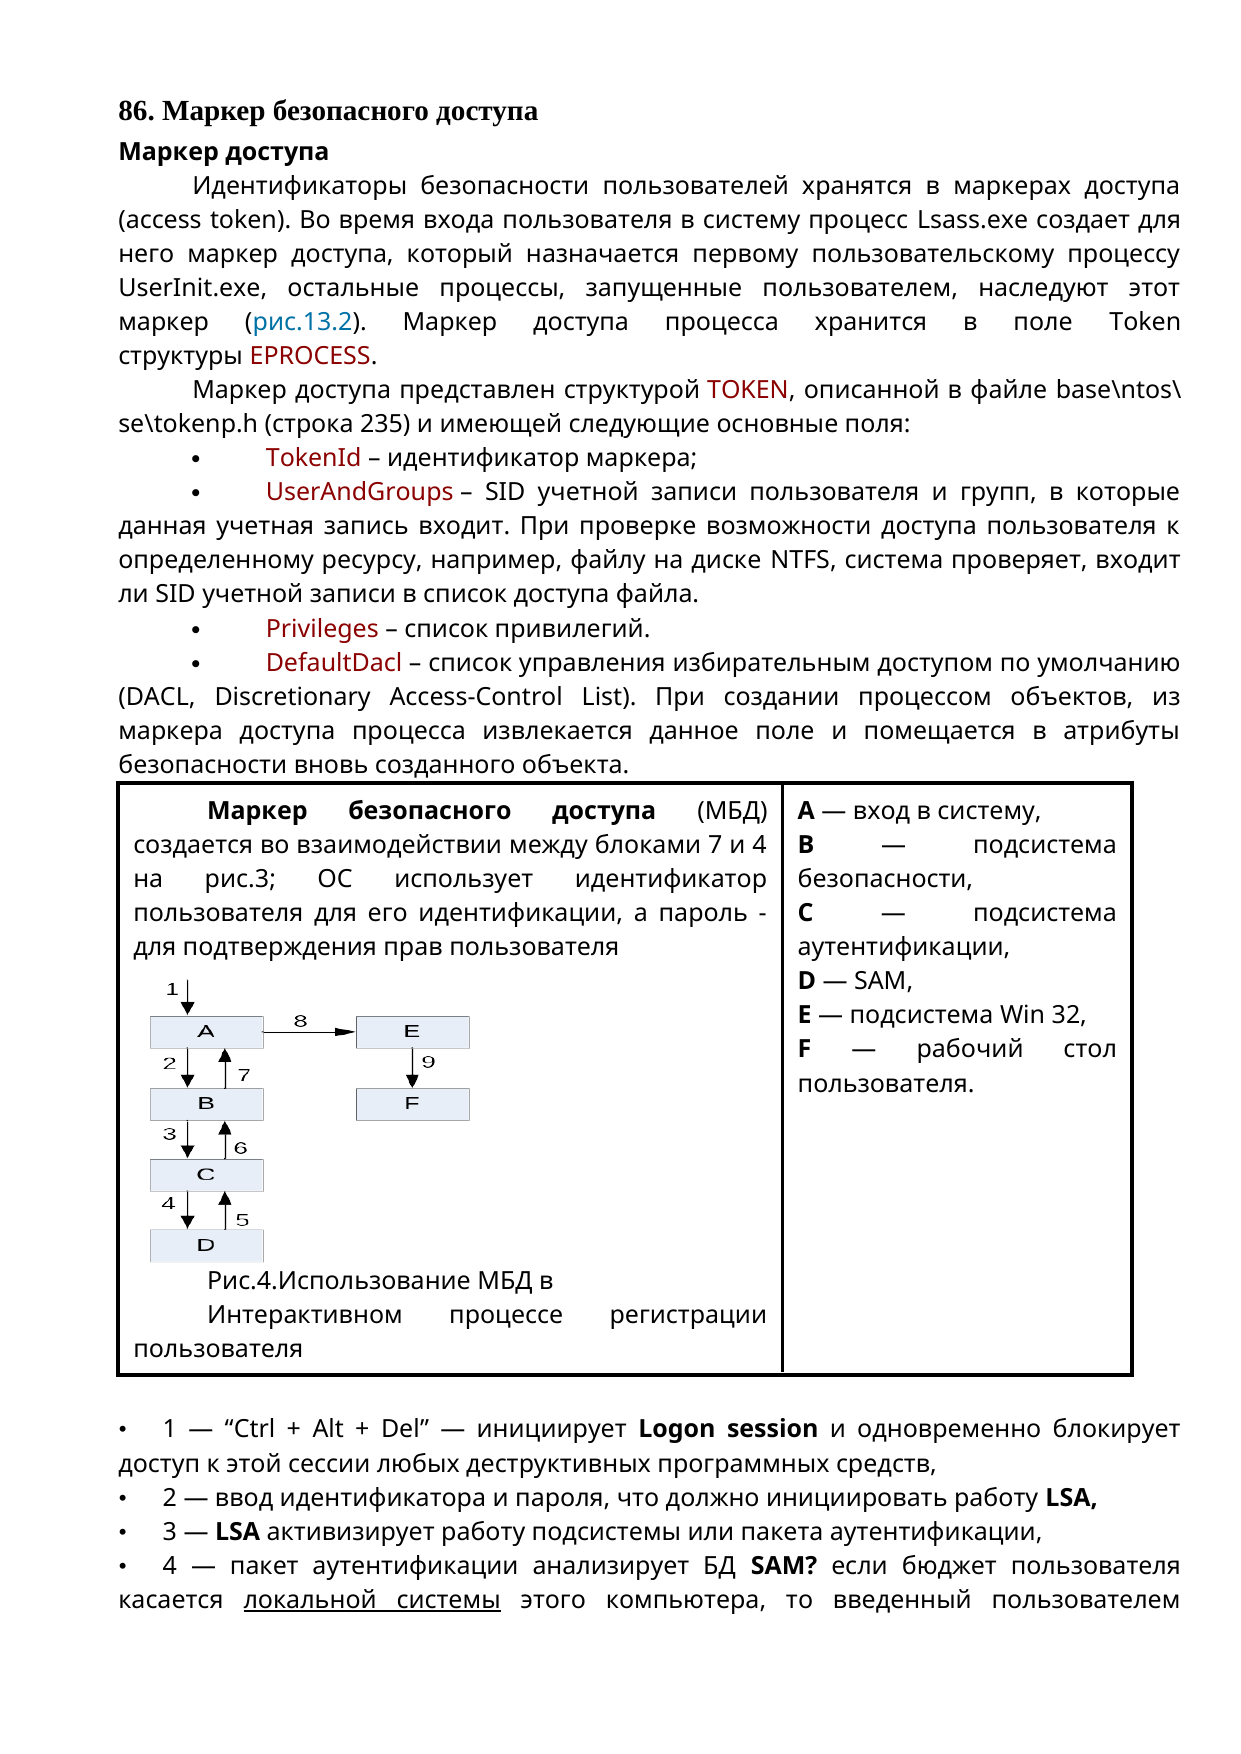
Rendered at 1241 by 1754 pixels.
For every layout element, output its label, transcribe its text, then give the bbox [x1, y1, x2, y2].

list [118, 1547, 1181, 1616]
text Маркер доступа представлен структурой TOKEN, описанной в файле base\ntos\se\tokenp.h (строка 235) и имеющей следующие основные поля: [118, 372, 1181, 440]
list 1 — “Ctrl + Alt + Del” — инициирует Logon session и одновременно блокирует доступ к этой сессии любых деструктивных программных средств, [118, 1411, 1181, 1479]
table_header А — вход в систему, В — подсистема безопасности, С — подсистема аутентификации, D — SAM, E — подсистема Win 32, F — рабочий стол пользователя. [784, 785, 1130, 1372]
list TokenId – идентификатор маркера; [118, 440, 1181, 474]
list DefaultDacl – список управления избирательным доступом по умолчанию (DACL, Discretionary Access-Control List). При создании процессом объектов, из маркера доступа процесса извлекается данное поле и помещается в атрибуты безопасности вновь созданного объекта. [118, 644, 1181, 781]
list Privileges – список привилегий. [118, 610, 1181, 644]
text Маркер доступа [118, 133, 1181, 167]
list UserAndGroups – SID учетной записи пользователя и групп, в которые данная учетная запись входит. При проверке возможности доступа пользователя к определенному ресурсу, например, файлу на диске NTFS, система проверяет, входит ли SID учетной записи в список доступа файла. [118, 474, 1181, 610]
subtitle 86. Маркер безопасного доступа [118, 93, 1181, 127]
text Идентификаторы безопасности пользователей хранятся в маркерах доступа (access token). Во время входа пользователя в систему процесс Lsass.exe создает для него маркер доступа, который назначается первому пользовательскому процессу UserInit.exe, остальные процессы, запущенные пользователем, наследуют этот маркер (рис.13.2). Маркер доступа процесса хранится в поле Token структуры EPROCESS. [118, 167, 1181, 372]
list 3 — LSA активизирует работу подсистемы или пакета аутентификации, [118, 1513, 1181, 1547]
table_header Маркер безопасного доступа (МБД) создается во взаимодействии между блоками 7 и 4 на рис.3; ОС использует идентификатор пользователя для его идентификации, а пароль - для подтверждения прав пользователя Рис.4.Использование МБД в Интерактивном процессе регистрации пользователя [120, 785, 781, 1372]
list 2 — ввод идентификатора и пароля, что должно инициировать работу LSA, [118, 1479, 1181, 1513]
